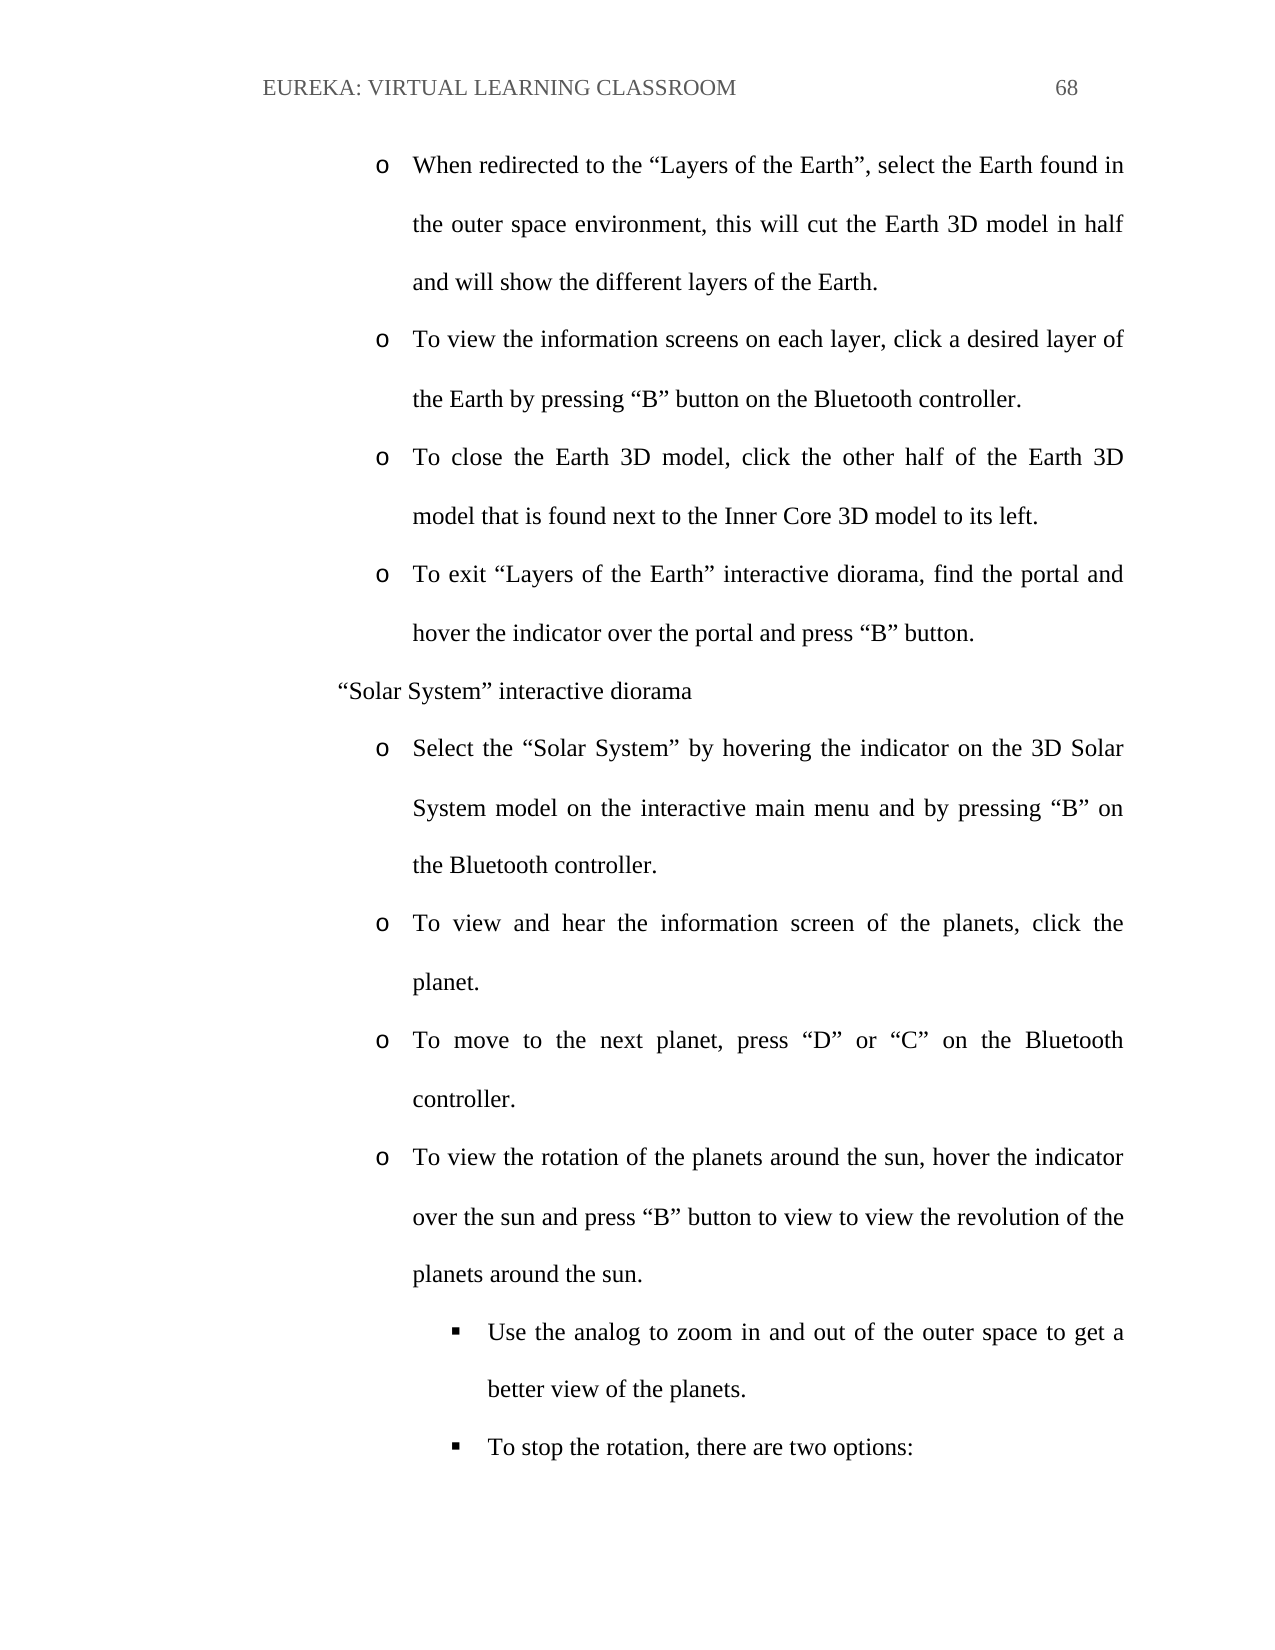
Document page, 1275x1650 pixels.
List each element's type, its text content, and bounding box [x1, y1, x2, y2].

list To exit “Layers of the Earth” interactive diorama, find the portal and hover the indicator over the portal and press “B” button. [375, 559, 1125, 647]
list When redirected to the “Layers of the Earth”, select the Earth found in the outer space environment, this will cut the Earth 3D model in half and will show the different layers of the Earth. [375, 150, 1125, 296]
list “Solar System” interactive diorama [337, 676, 1125, 704]
list Use the analog to zoom in and out of the outer space to get a better view of the planets. [450, 1317, 1125, 1403]
list Select the “Solar System” by hovering the indicator on the 3D Solar System model on the interactive main menu and by pressing “B” on the Bluetooth controller. [375, 733, 1125, 879]
list To close the Earth 3D model, click the other half of the Earth 3D model that is found next to the Inner Core 3D model to its left. [375, 442, 1125, 530]
list To view the information screens on each layer, click a desired layer of the Earth by pressing “B” button on the Bluetooth controller. [375, 324, 1125, 413]
list To stop the rotation, there are two options: [450, 1432, 1125, 1460]
list To move to the next planet, press “D” or “C” on the Bluetooth controller. [375, 1025, 1125, 1113]
list To view the rotation of the planets around the sun, hover the indicator over the sun and press “B” button to view to view the revolution of the planets around the sun. [375, 1142, 1125, 1288]
list To view and hear the information screen of the planets, click the planet. [375, 908, 1125, 996]
